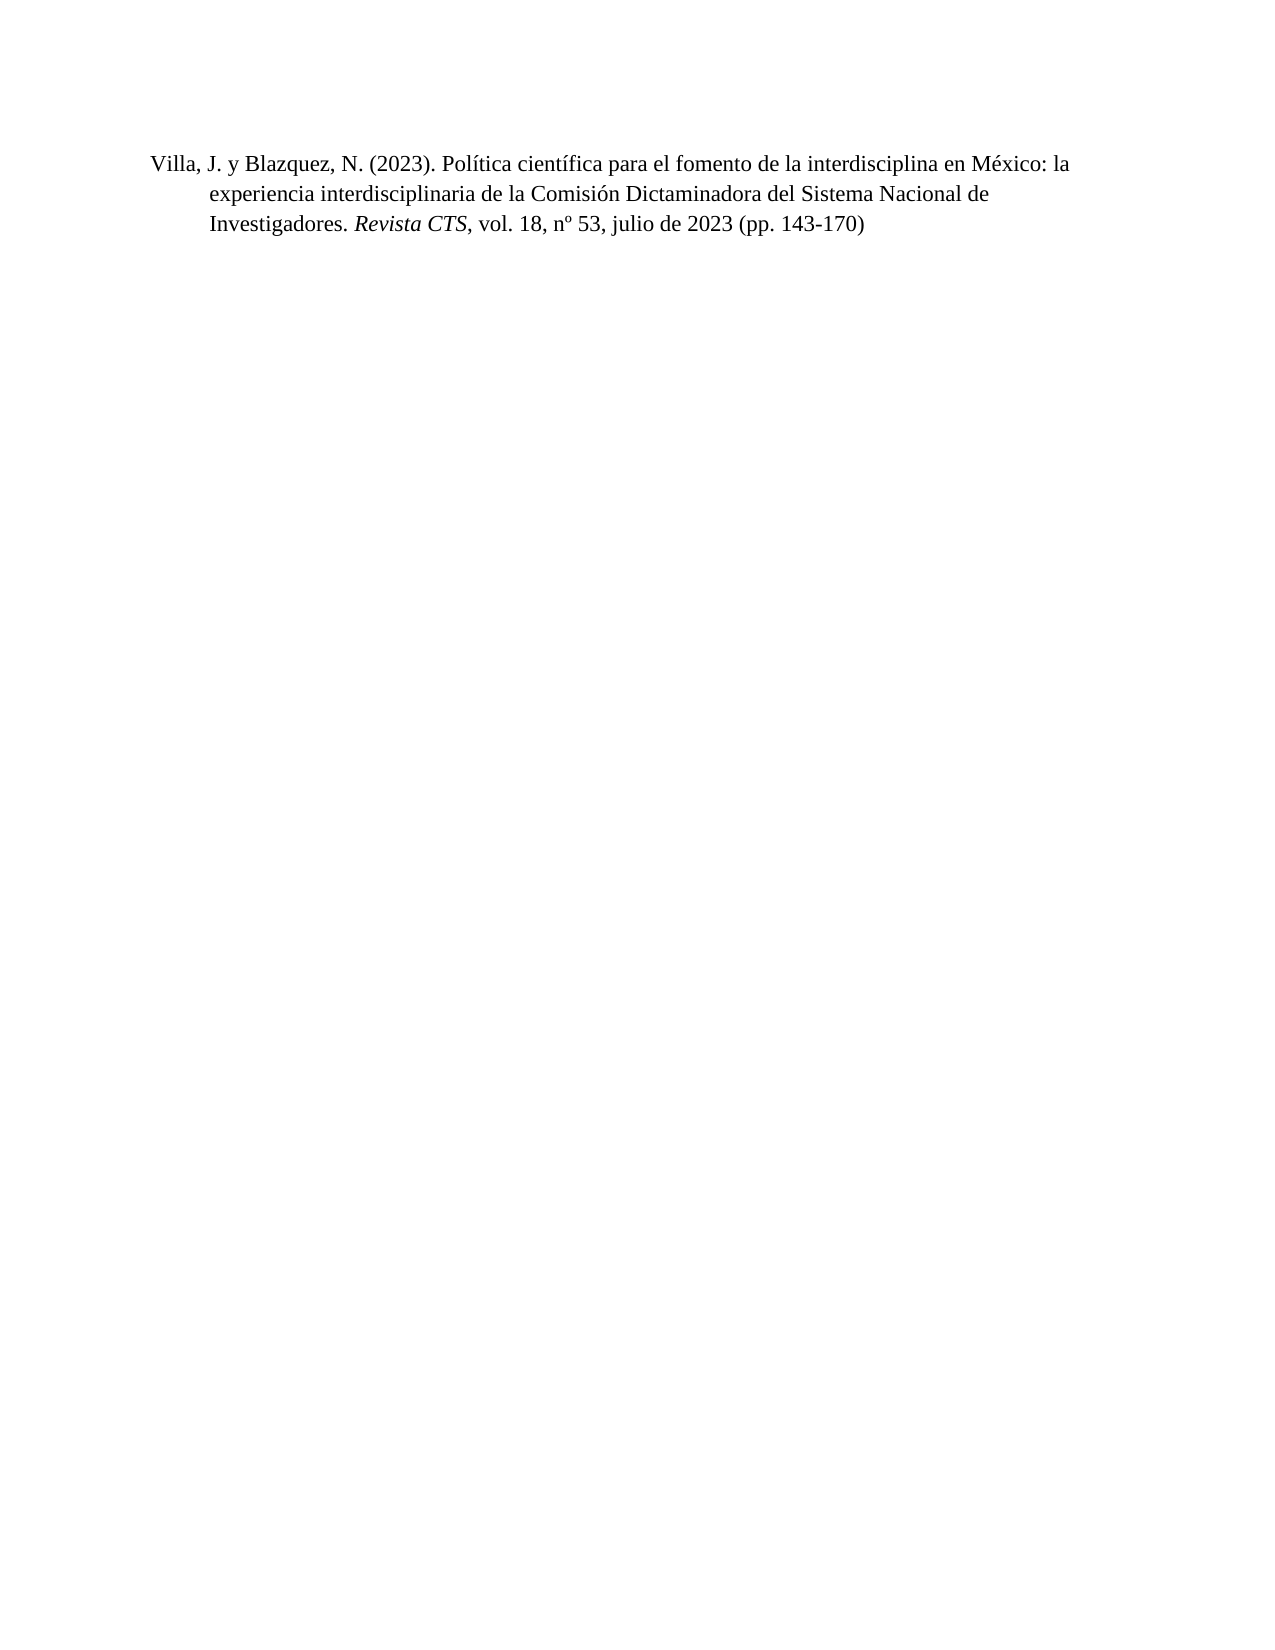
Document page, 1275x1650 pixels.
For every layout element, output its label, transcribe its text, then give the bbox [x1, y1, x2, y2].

text Villa, J. y Blazquez, N. (2023). Política científica para el fomento de la interdisciplina en México: la experiencia interdisciplinaria de la Comisión Dictaminadora del Sistema Nacional de Investigadores. Revista CTS, vol. 18, nº 53, julio de 2023 (pp. 143-170) [150, 150, 1125, 237]
